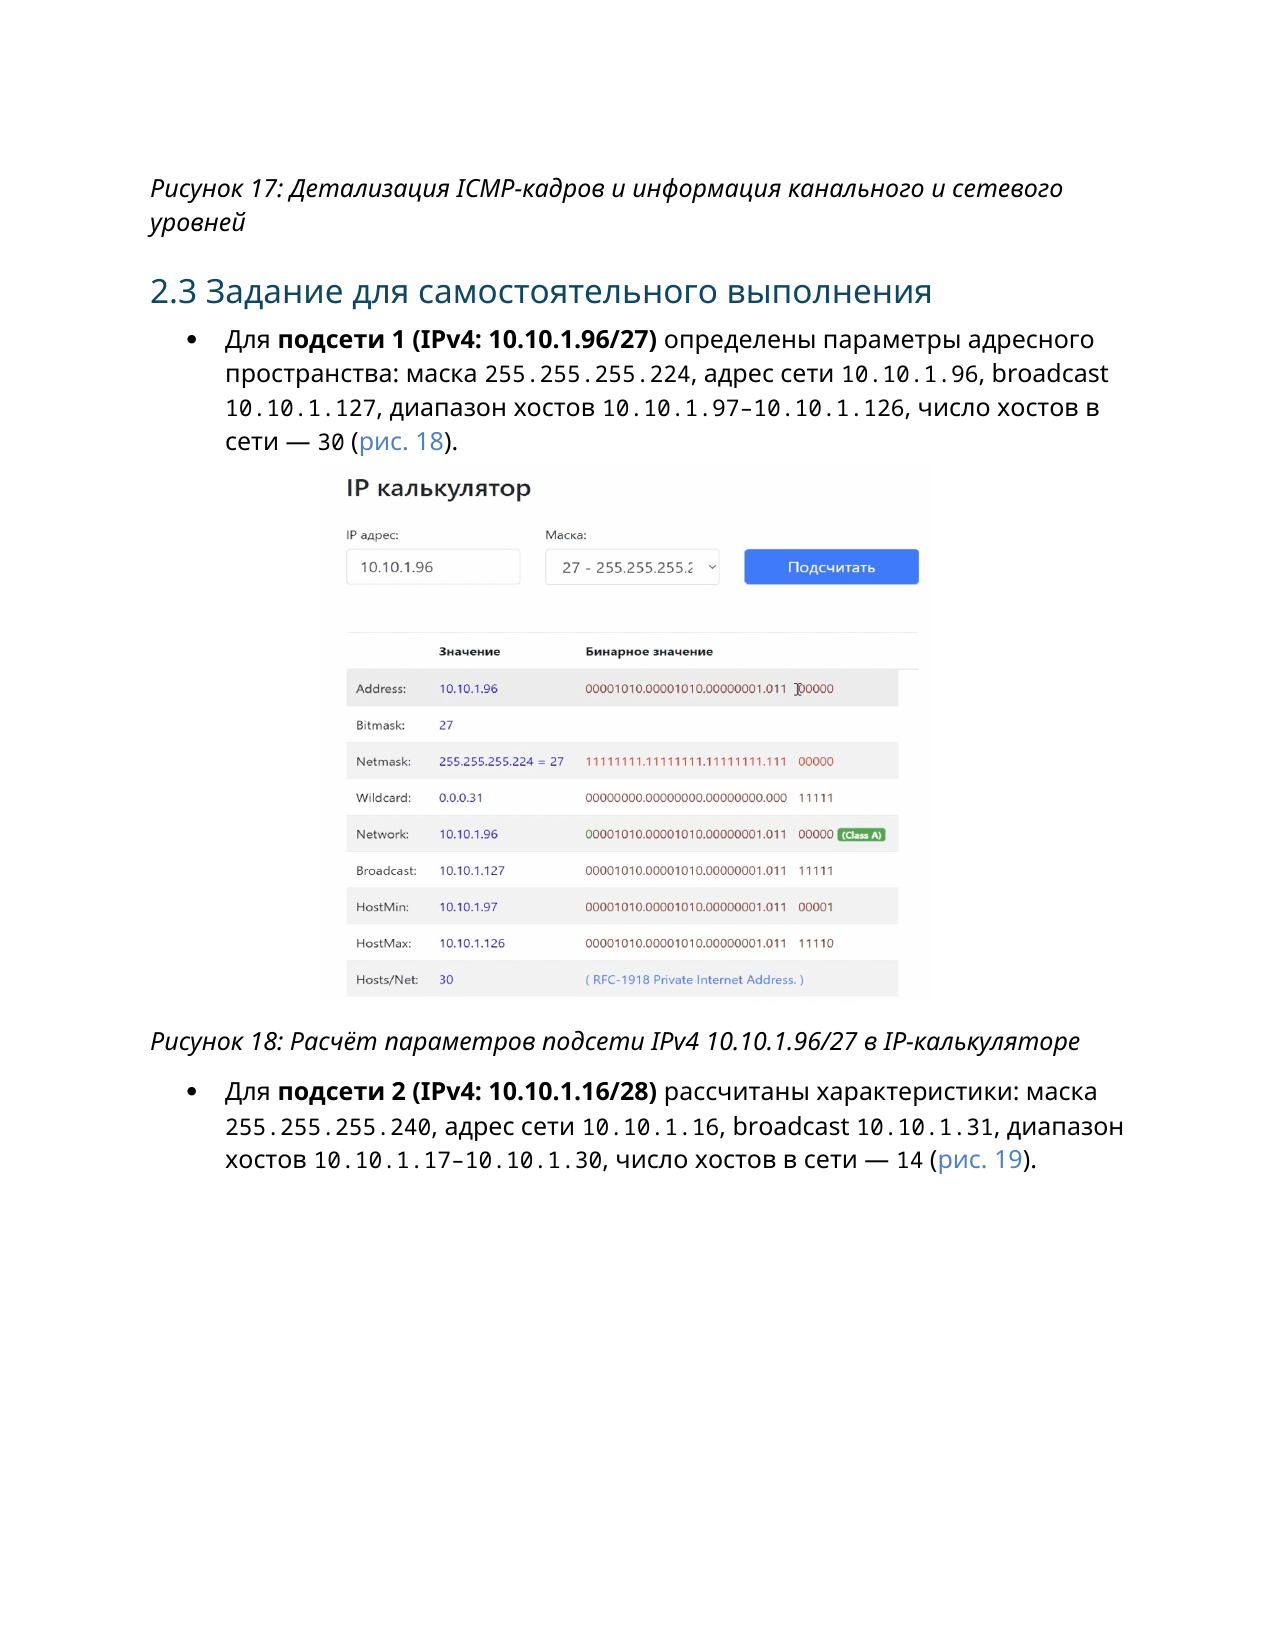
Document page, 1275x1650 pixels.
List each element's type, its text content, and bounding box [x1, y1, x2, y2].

list Для подсети 1 (IPv4: 10.10.1.96/27) определены параметры адресного пространства: маска 255.255.255.224, адрес сети 10.10.1.96, broadcast 10.10.1.127, диапазон хостов 10.10.1.97–10.10.1.126, число хостов в сети — 30 (рис. 18). [187, 322, 1125, 458]
picture [320, 465, 933, 1003]
subtitle 2.3 Задание для самостоятельного выполнения [150, 268, 1125, 313]
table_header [139, 150, 1114, 251]
list Для подсети 2 (IPv4: 10.10.1.16/28) рассчитаны характеристики: маска 255.255.255.240, адрес сети 10.10.1.16, broadcast 10.10.1.31, диапазон хостов 10.10.1.17–10.10.1.30, число хостов в сети — 14 (рис. 19). [187, 1074, 1125, 1176]
table_header Рисунок 18: Расчёт параметров подсети IPv4 10.10.1.96/27 в IP-калькуляторе [139, 462, 1114, 1070]
